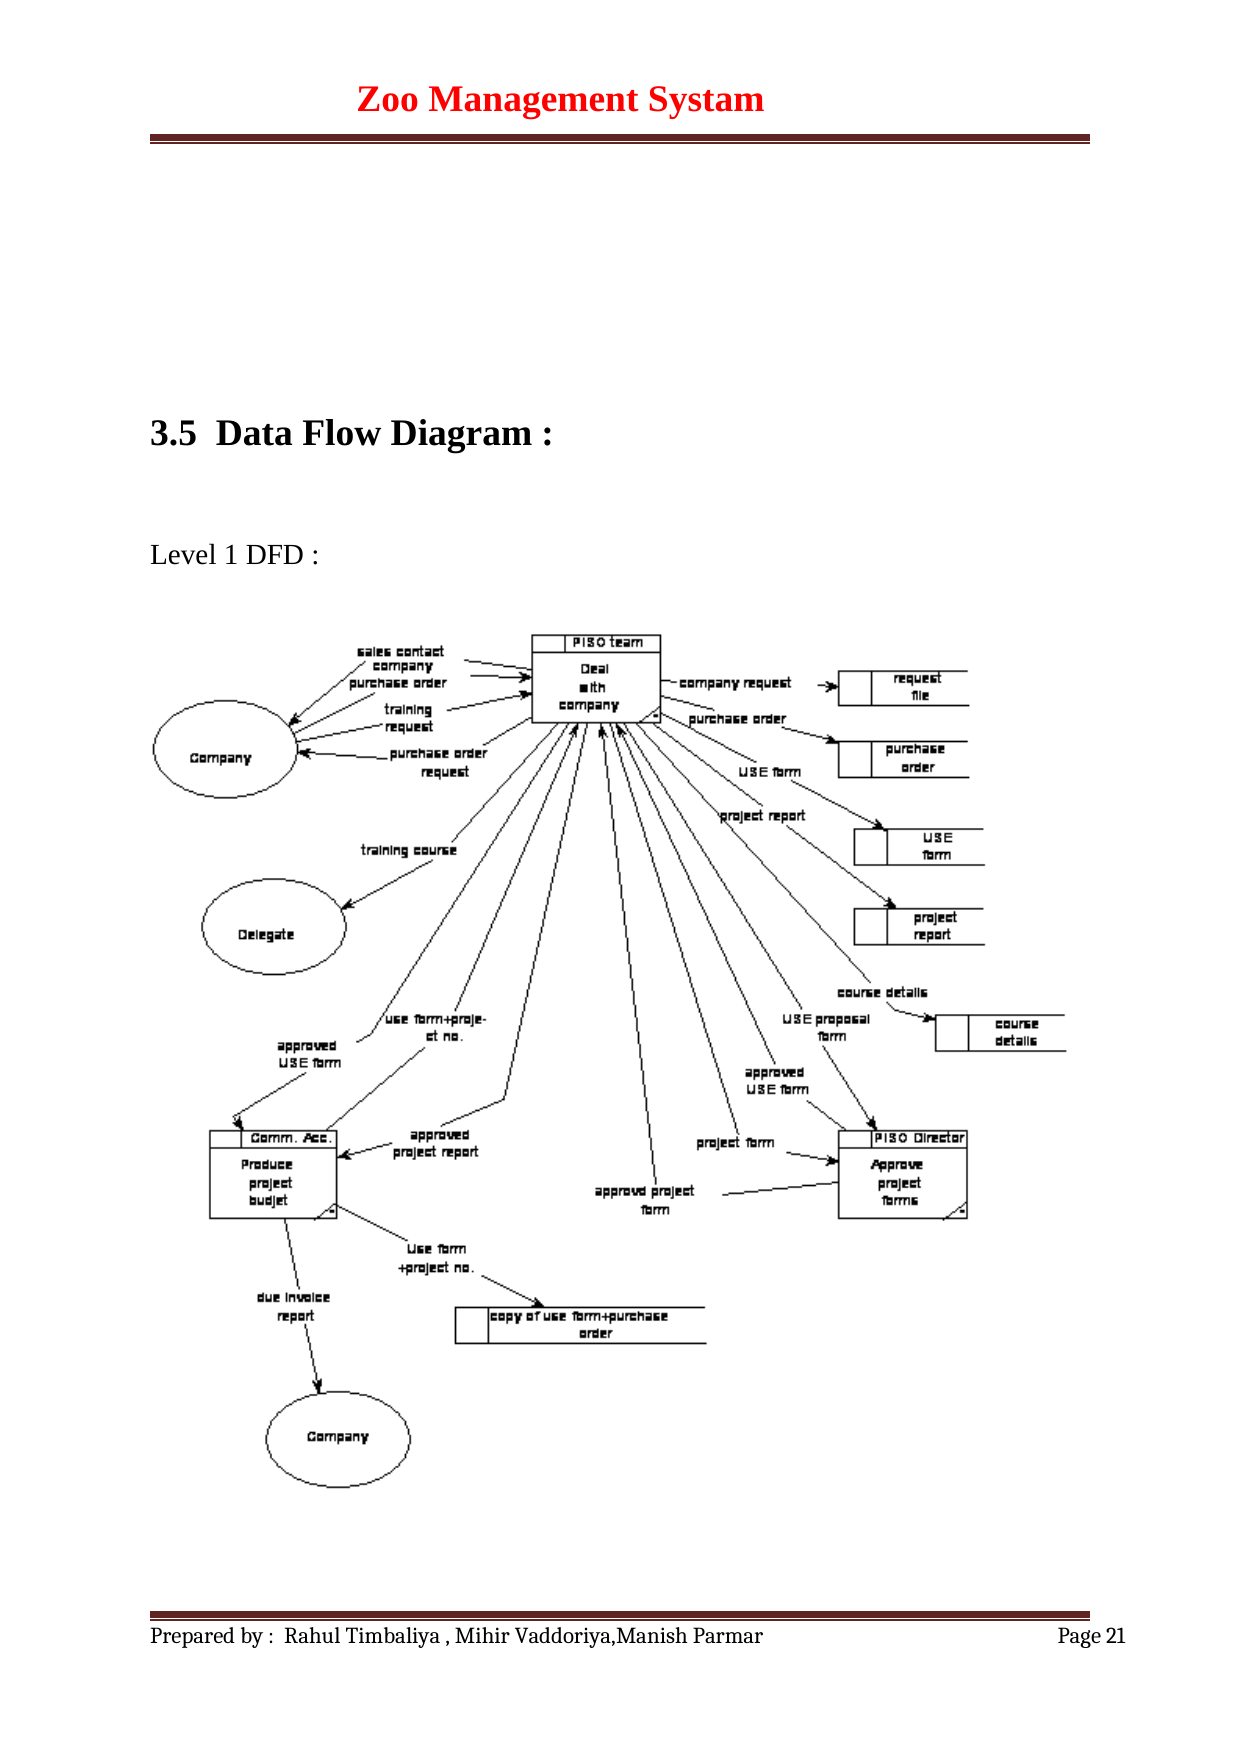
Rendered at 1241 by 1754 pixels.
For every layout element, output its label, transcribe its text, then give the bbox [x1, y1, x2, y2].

text 3.5 Data Flow Diagram : [150, 410, 1016, 453]
picture [150, 630, 1075, 1493]
text Level 1 DFD : [150, 537, 1016, 571]
